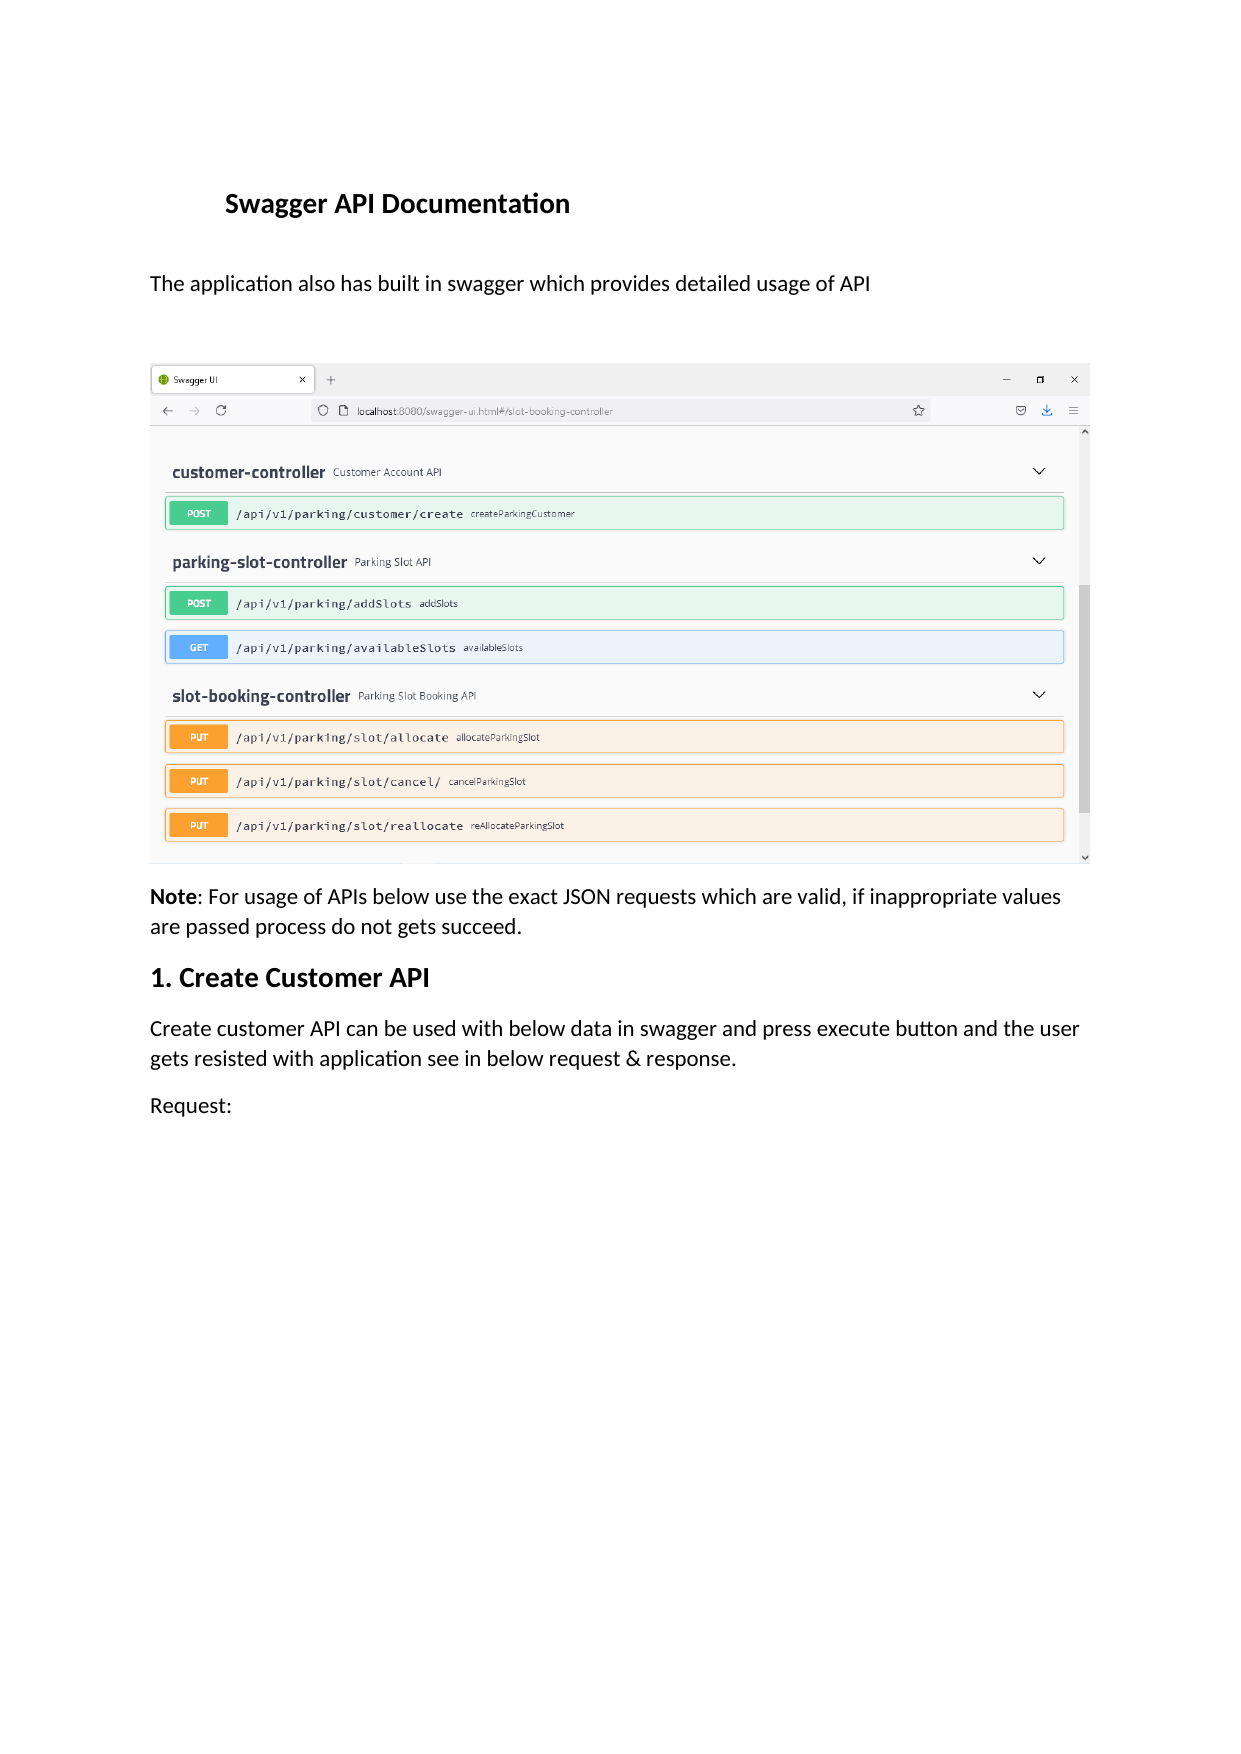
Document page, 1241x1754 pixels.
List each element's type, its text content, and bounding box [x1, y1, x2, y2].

list Swagger API Documentation [225, 186, 1090, 221]
text Note: For usage of APIs below use the exact JSON requests which are valid, if inappropriate values are passed process do not gets succeed. [150, 882, 1090, 940]
text 1. Create Customer API [150, 959, 1090, 995]
text Request: [150, 1091, 1090, 1119]
text The application also has built in swagger which provides detailed usage of API [150, 269, 1090, 297]
picture [150, 363, 1091, 864]
text Create customer API can be used with below data in swagger and press execute button and the user gets resisted with application see in below request & response. [150, 1014, 1090, 1073]
